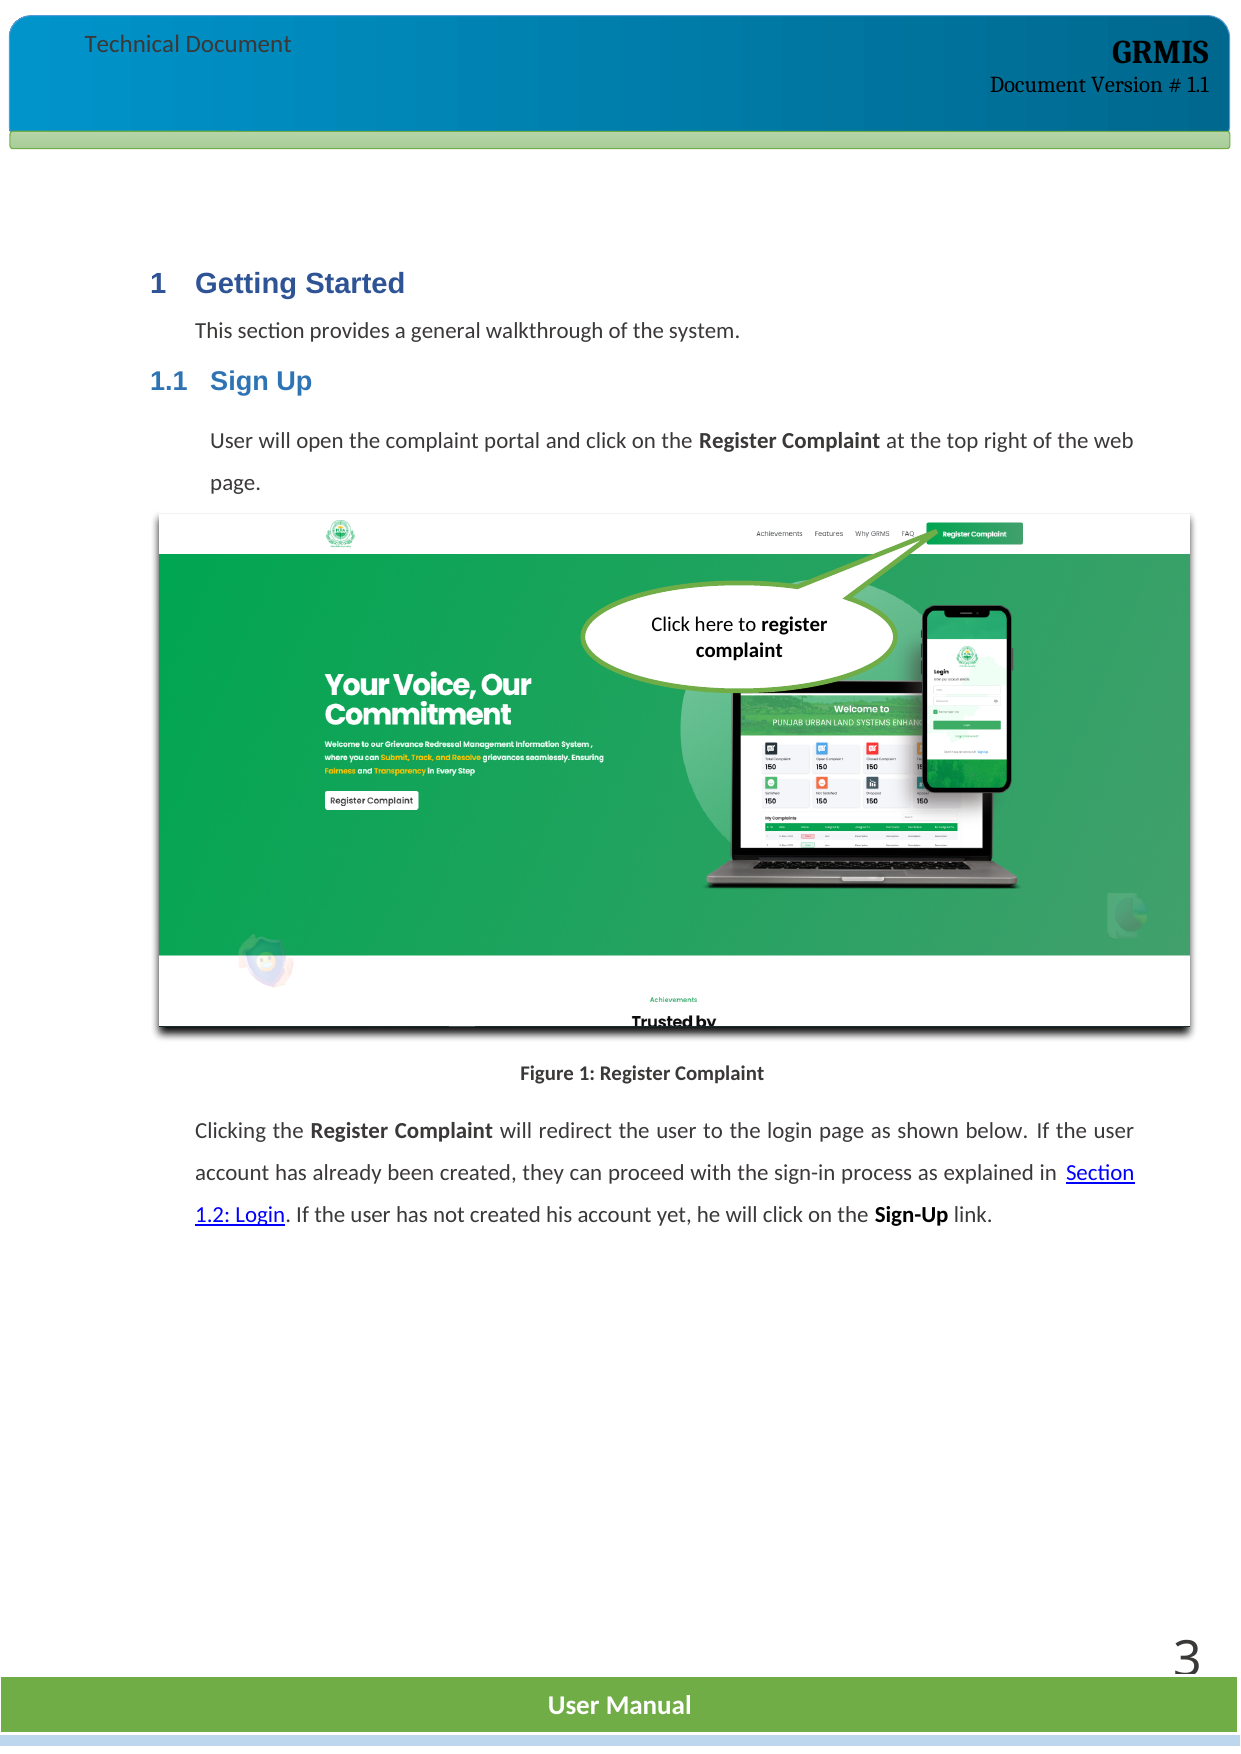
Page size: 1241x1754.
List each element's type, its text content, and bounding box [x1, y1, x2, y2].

subtitle Getting Started [150, 266, 1134, 299]
text User will open the complaint portal and click on the Register Complaint at the top right of the web page. [210, 427, 1134, 497]
picture [159, 510, 1190, 1027]
text Clicking the Register Complaint will redirect the user to the login page as shown below. If the user account has already been created, they can proceed with the sign-in process as explained in Section 1.2: Login. If the user has not created his account yet, he will click on the Sign-Up link. [195, 1116, 1134, 1228]
text This section provides a general walkthrough of the system. [195, 316, 1134, 344]
subtitle Sign Up [150, 365, 1134, 396]
text Figure 1: Register Complaint [150, 1060, 1134, 1086]
